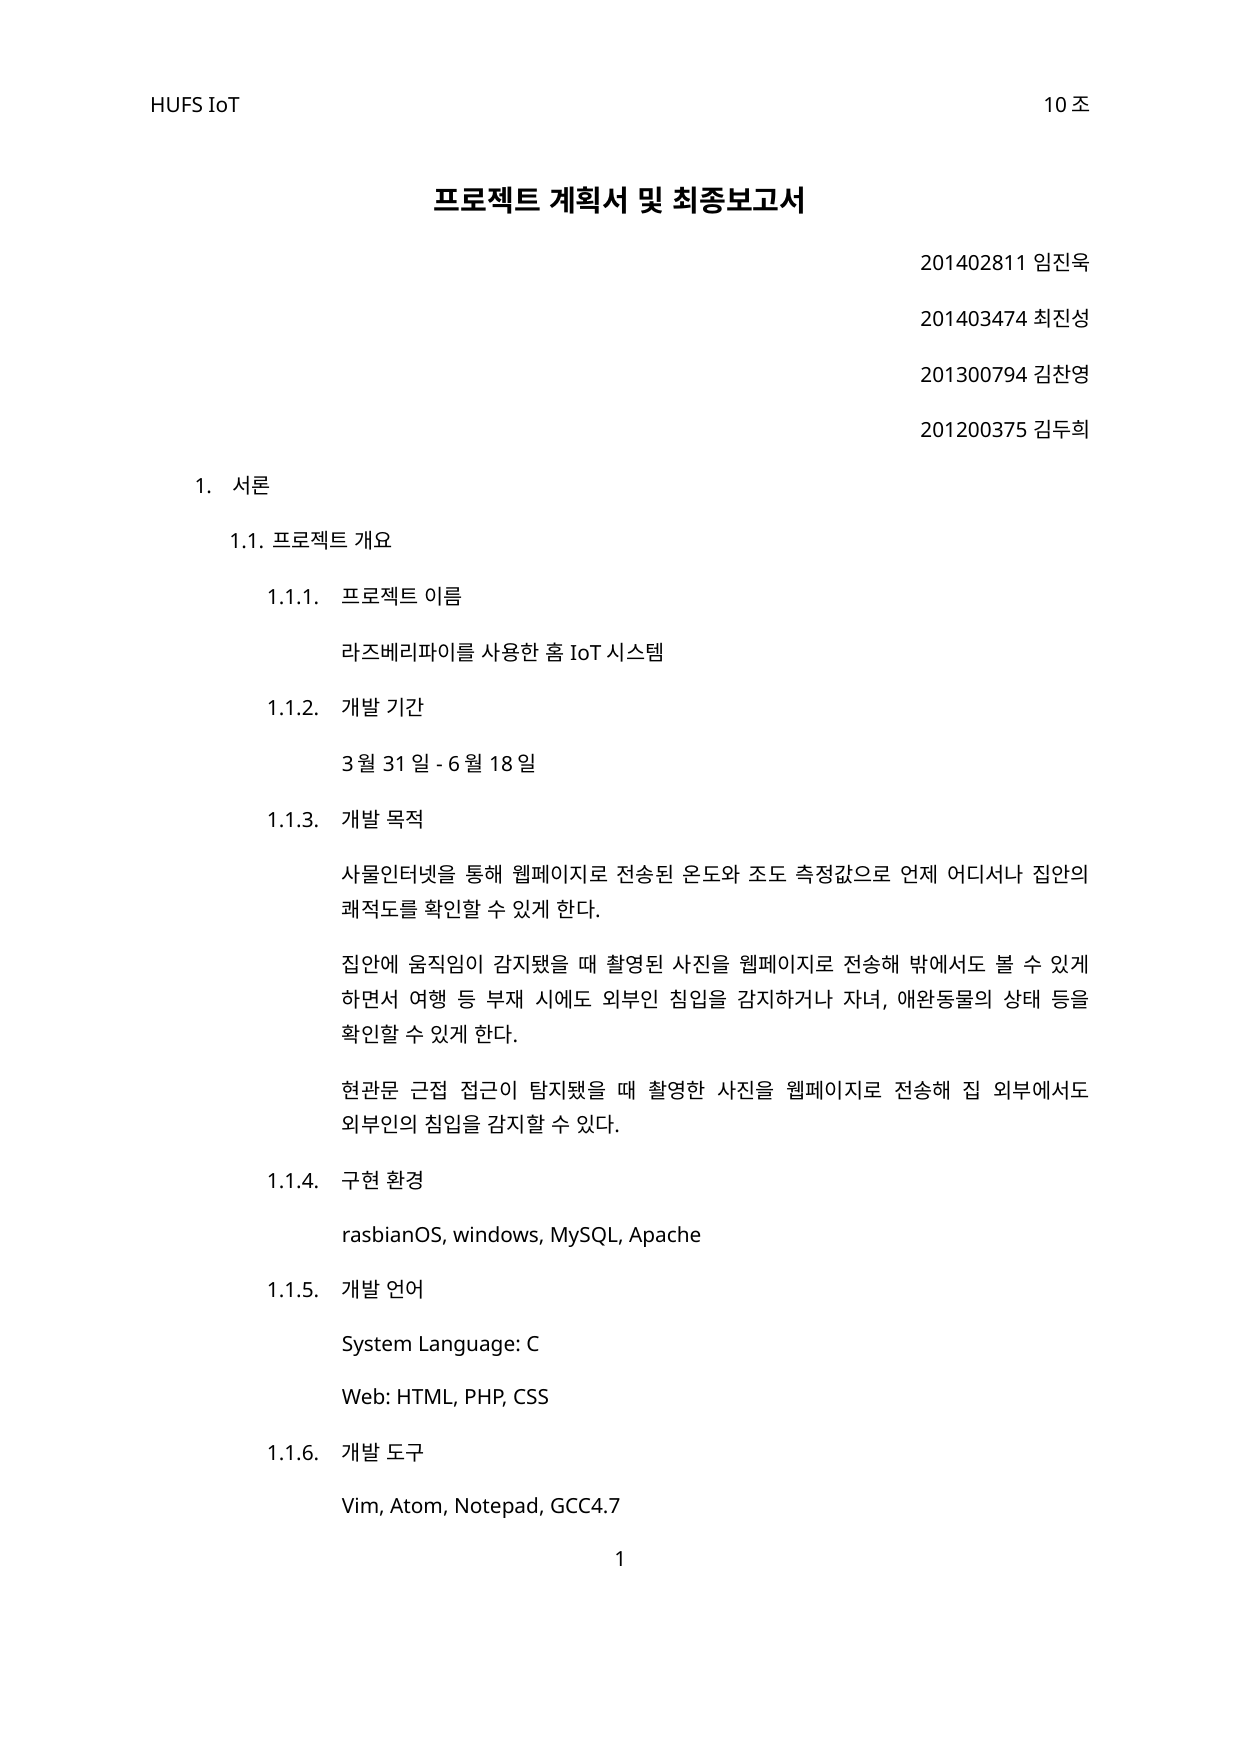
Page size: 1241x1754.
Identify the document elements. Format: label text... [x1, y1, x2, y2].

list 3월 31일 - 6월 18일 [342, 747, 1090, 777]
list 201403474 최진성 [229, 302, 1090, 332]
list 사물인터넷을 통해 웹페이지로 전송된 온도와 조도 측정값으로 언제 어디서나 집안의 쾌적도를 확인할 수 있게 한다. [342, 858, 1090, 923]
text Vim, Atom, Notepad, GCC4.7 [290, 1491, 1090, 1520]
list 201300794 김찬영 [229, 358, 1090, 388]
list 현관문 근접 접근이 탐지됐을 때 촬영한 사진을 웹페이지로 전송해 집 외부에서도 외부인의 침입을 감지할 수 있다. [342, 1074, 1090, 1139]
list 201200375 김두희 [229, 413, 1090, 444]
text System Language: C [282, 1329, 1090, 1357]
list 집안에 움직임이 감지됐을 때 촬영된 사진을 웹페이지로 전송해 밖에서도 볼 수 있게 하면서 여행 등 부재 시에도 외부인 침입을 감지하거나 자녀, 애완동물의 상태 등을 확인할 수 있게 한다. [342, 949, 1090, 1048]
text rasbianOS, windows, MySQL, Apache [290, 1220, 1090, 1248]
list 구현 환경 [267, 1164, 1090, 1194]
list 프로젝트 이름 [267, 580, 1090, 611]
text 프로젝트 계획서 및 최종보고서 [150, 177, 1090, 219]
list 서론 [194, 469, 1090, 499]
list 개발 도구 [267, 1436, 1090, 1466]
text 201402811 임진욱 [150, 247, 1090, 277]
list 라즈베리파이를 사용한 홈 IoT 시스템 [342, 636, 1090, 666]
list Web: HTML, PHP, CSS [258, 1382, 1090, 1411]
list 개발 언어 [267, 1273, 1090, 1303]
list 프로젝트 개요 [229, 525, 1090, 555]
list 개발 목적 [267, 803, 1090, 833]
list 개발 기간 [267, 692, 1090, 722]
